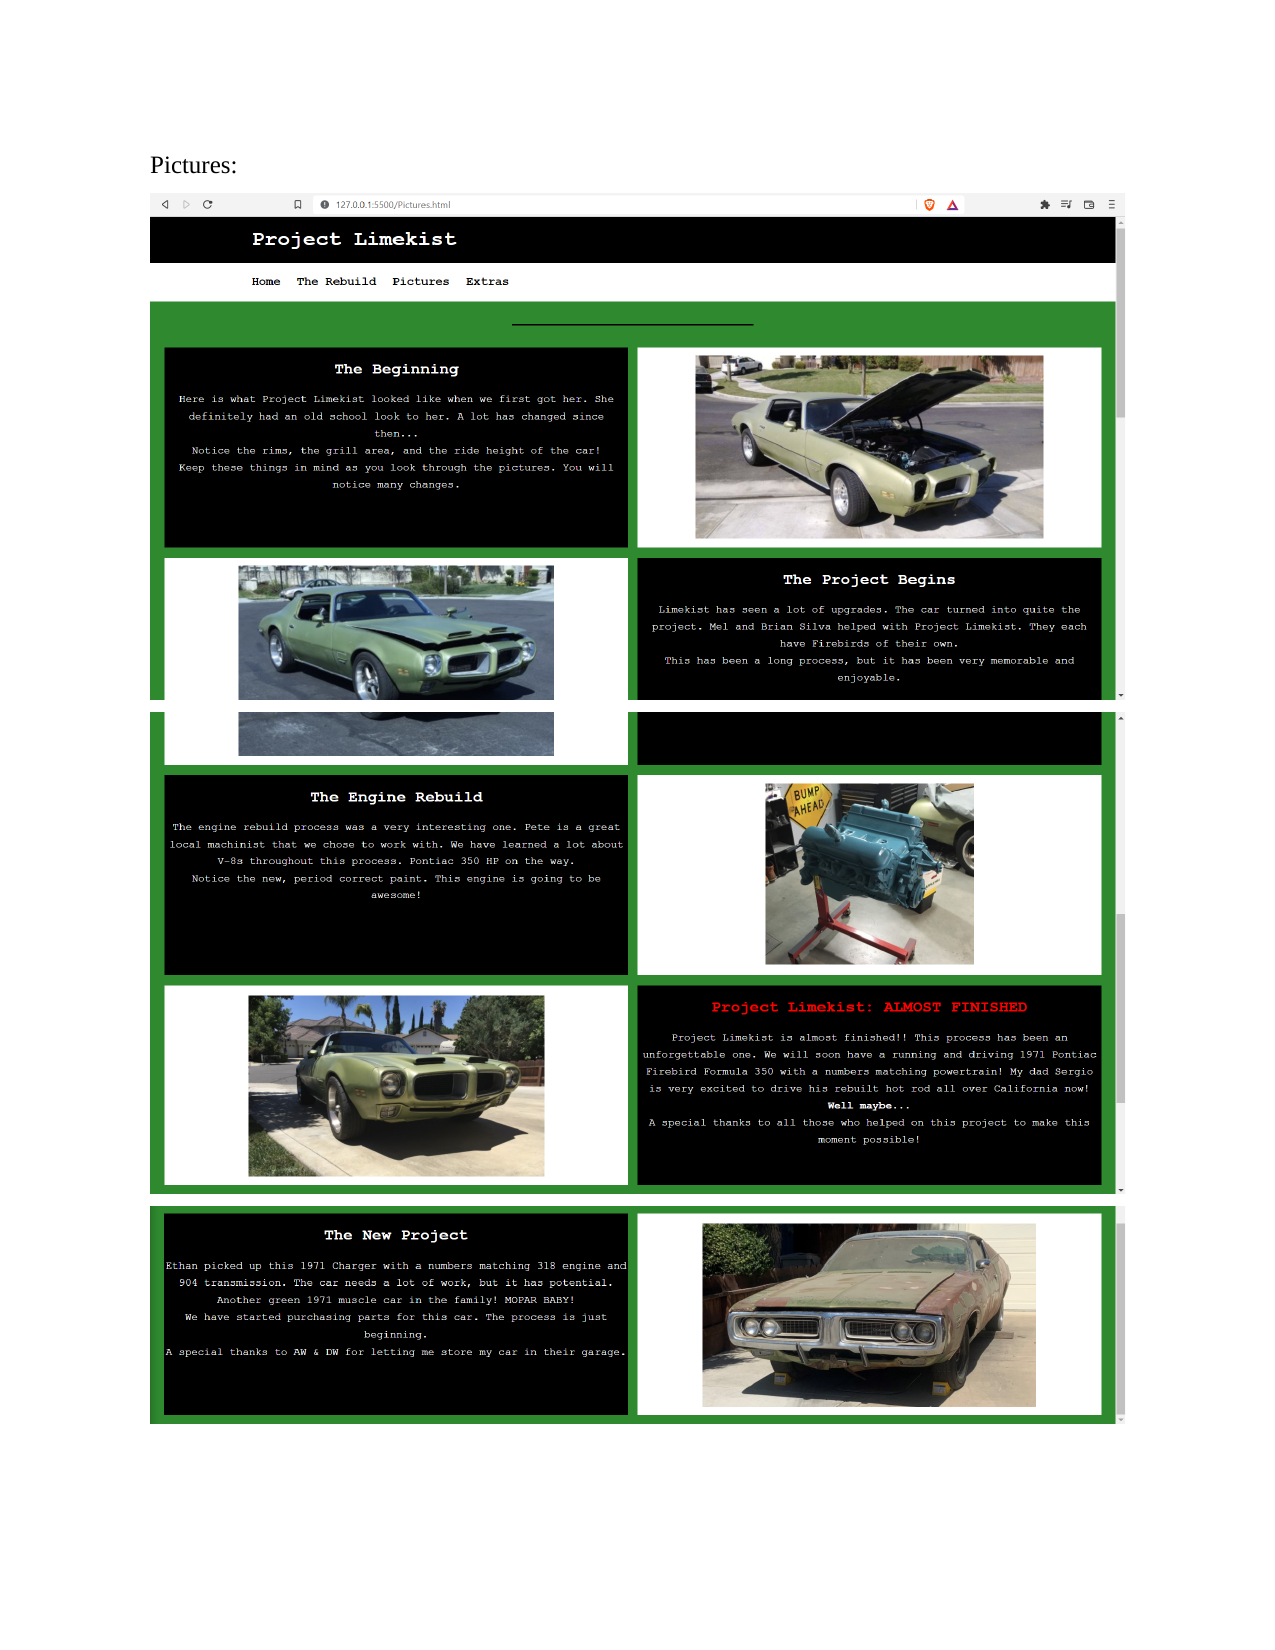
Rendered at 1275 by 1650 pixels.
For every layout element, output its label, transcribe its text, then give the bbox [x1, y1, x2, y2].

picture [150, 712, 1125, 1194]
picture [150, 193, 1125, 700]
text Pictures: [150, 150, 1125, 179]
picture [150, 1206, 1125, 1424]
